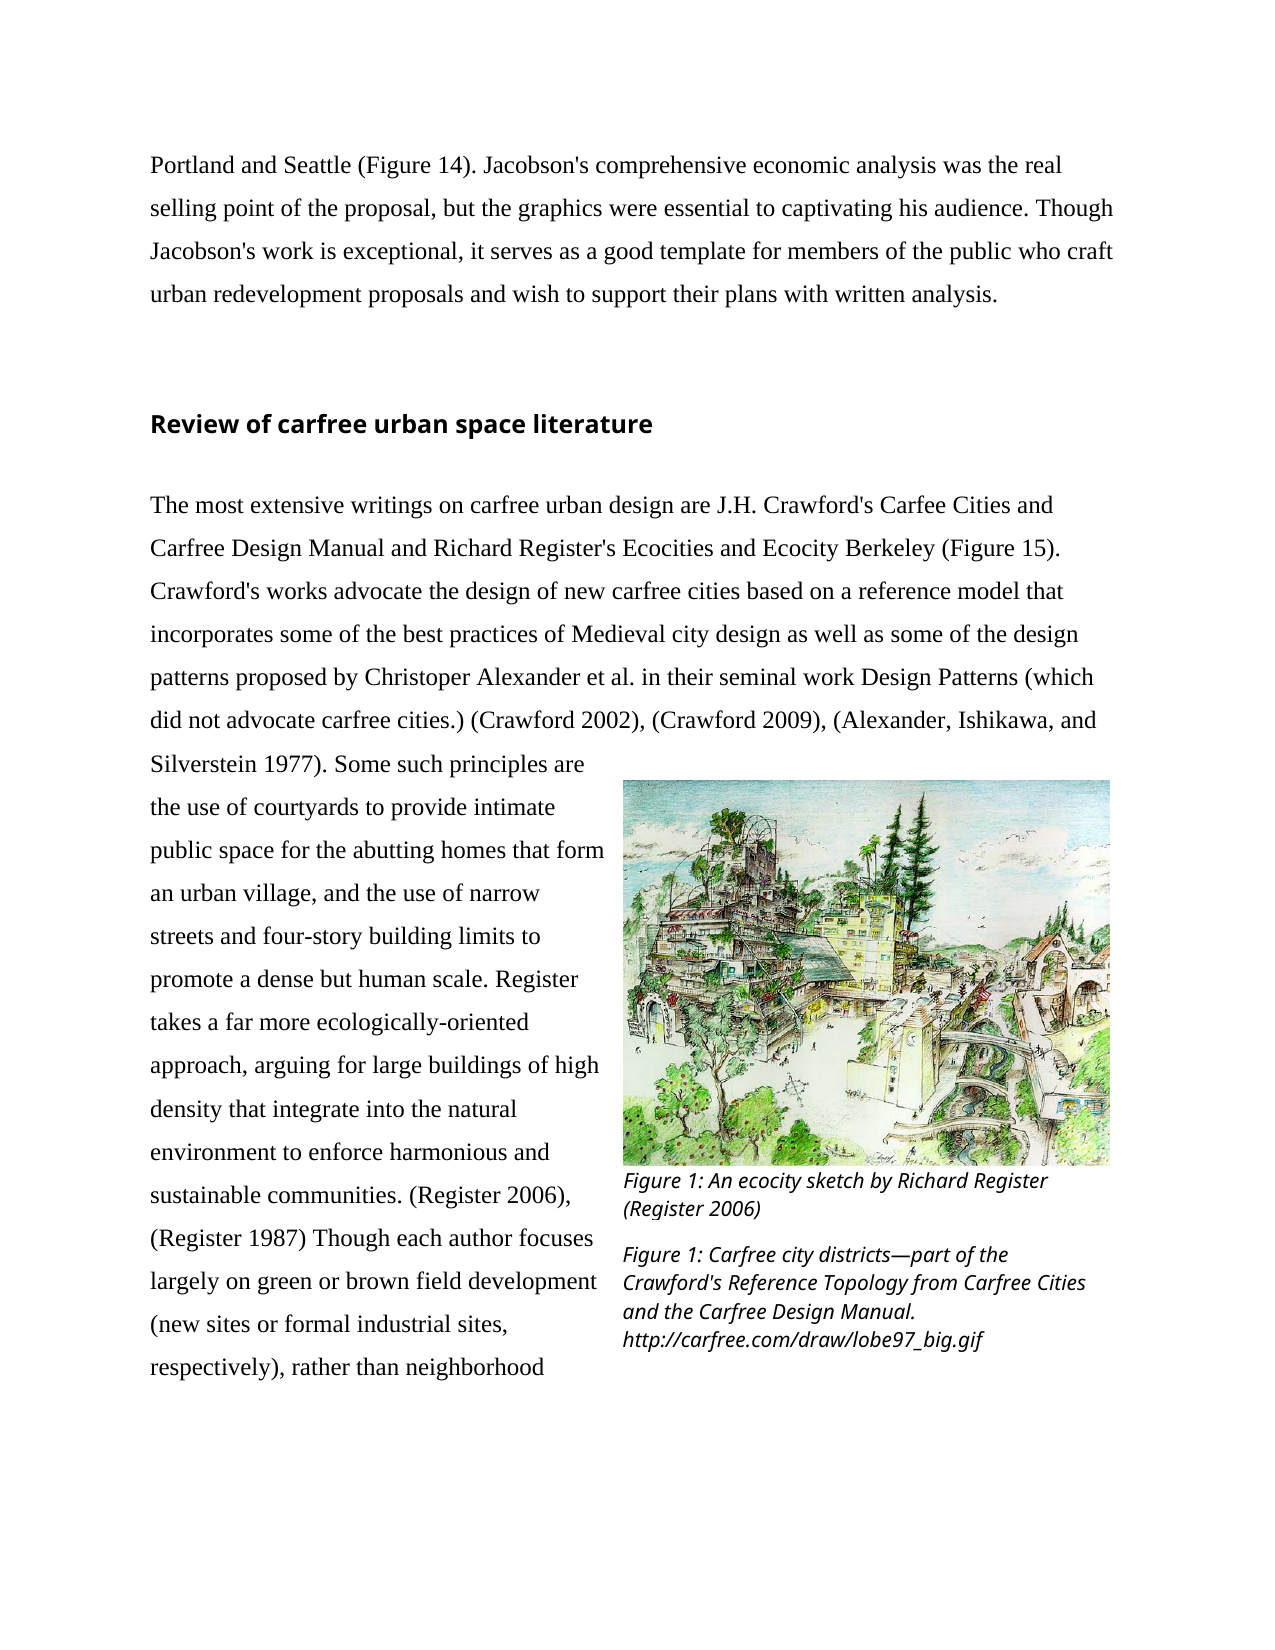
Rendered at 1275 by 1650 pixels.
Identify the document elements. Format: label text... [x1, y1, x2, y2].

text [150, 490, 1125, 1381]
picture [623, 780, 1110, 1166]
subtitle Review of carfree urban space literature [150, 407, 1125, 441]
